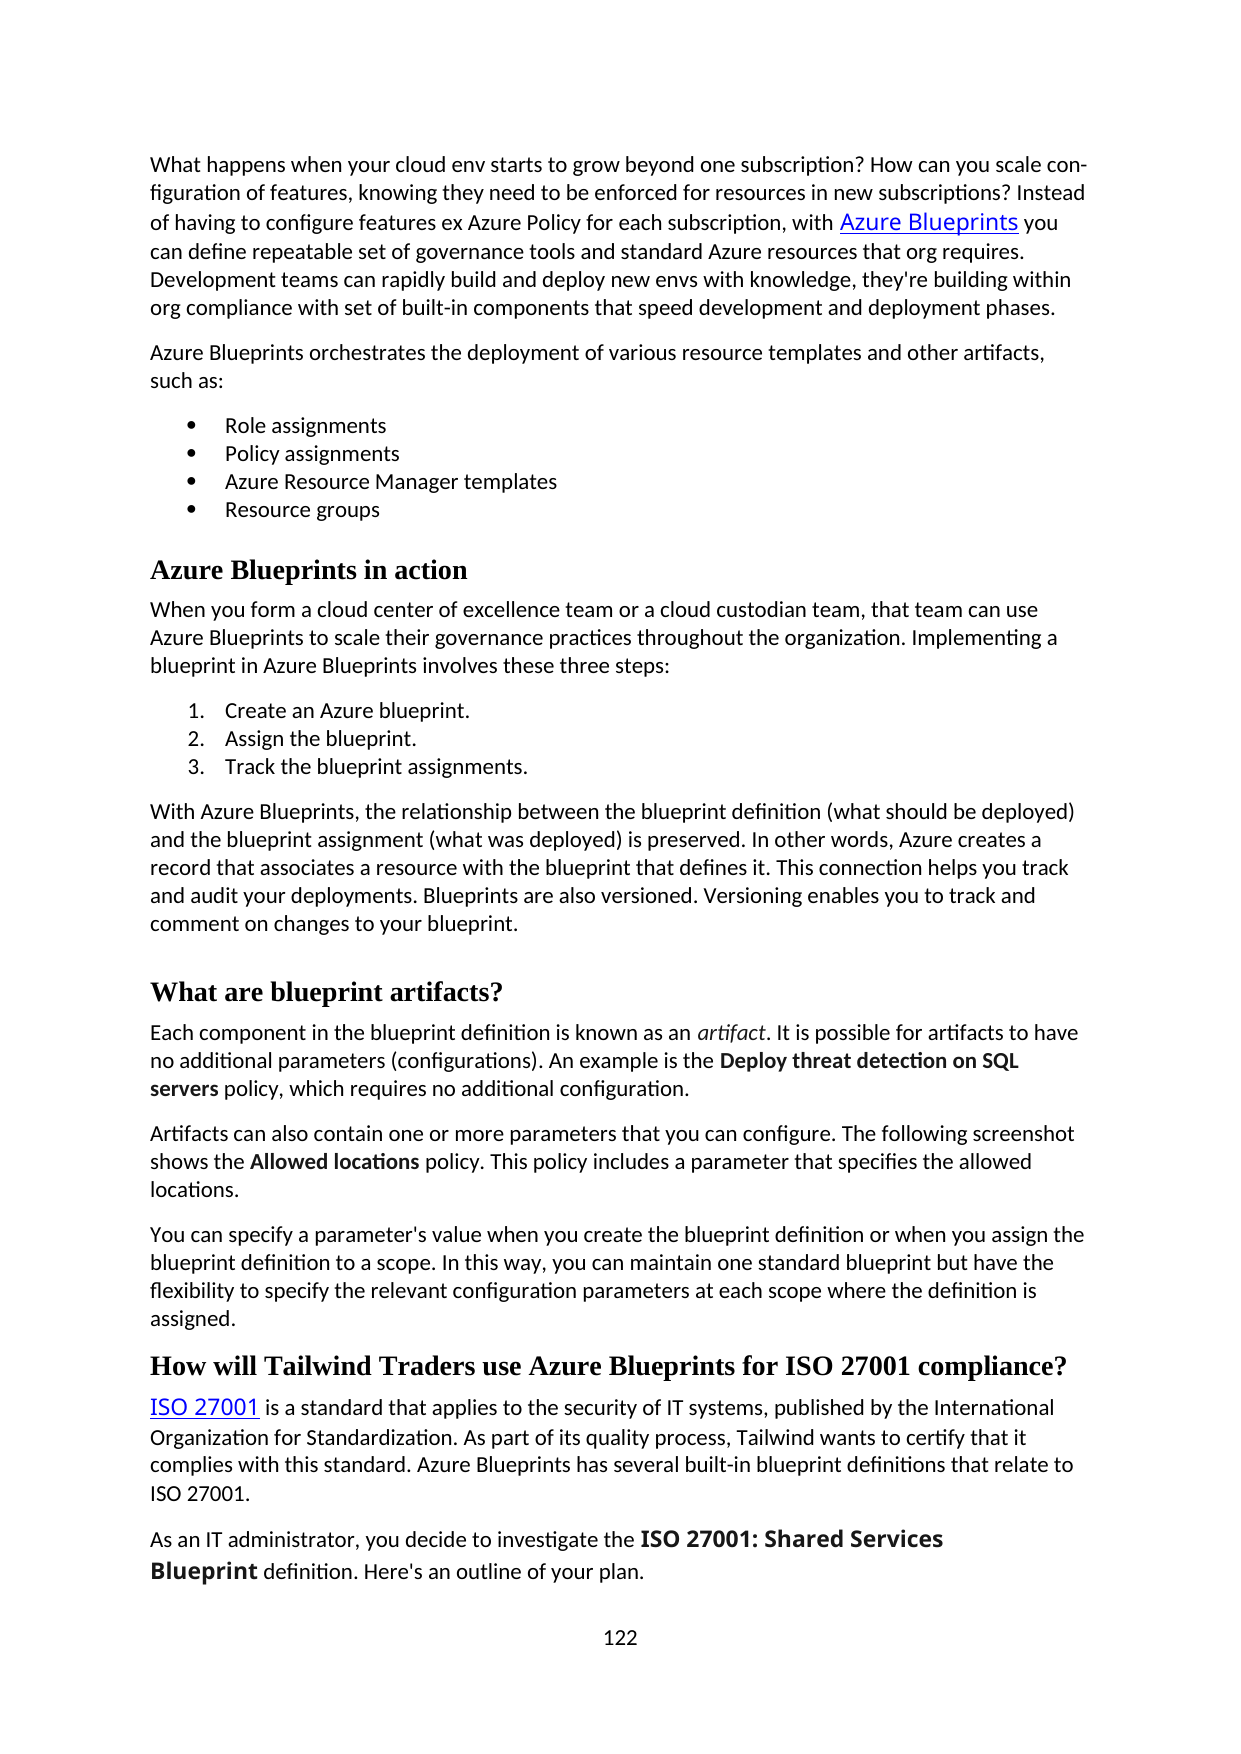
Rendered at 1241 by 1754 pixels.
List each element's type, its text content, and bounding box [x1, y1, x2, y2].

list Create an Azure blueprint. [187, 696, 1090, 724]
text What happens when your cloud env starts to grow beyond one subscription? How can you scale con-figuration of features, knowing they need to be enforced for resources in new subscriptions? Instead of having to configure features ex Azure Policy for each subscription, with Azure Blueprints you can define repeatable set of governance tools and standard Azure resources that org requires. Development teams can rapidly build and deploy new envs with knowledge, they're building within org compliance with set of built-in components that speed development and deployment phases. [150, 150, 1090, 321]
list Policy assignments [187, 439, 1090, 467]
list Track the blueprint assignments. [187, 752, 1090, 780]
list Assign the blueprint. [187, 724, 1090, 752]
text Artifacts can also contain one or more parameters that you can configure. The following screenshot shows the Allowed locations policy. This policy includes a parameter that specifies the allowed locations. [150, 1119, 1090, 1203]
text As an IT administrator, you decide to investigate the ISO 27001: Shared Services Blueprint definition. Here's an outline of your plan. [150, 1523, 1090, 1586]
list Role assignments [187, 411, 1090, 439]
text When you form a cloud center of excellence team or a cloud custodian team, that team can use Azure Blueprints to scale their governance practices throughout the organization. Implementing a blueprint in Azure Blueprints involves these three steps: [150, 596, 1090, 679]
text You can specify a parameter's value when you create the blueprint definition or when you assign the blueprint definition to a scope. In this way, you can maintain one standard blueprint but have the flexibility to specify the relevant configuration parameters at each scope where the definition is assigned. [150, 1220, 1090, 1332]
text Each component in the blueprint definition is known as an artifact. It is possible for artifacts to have no additional parameters (configurations). An example is the Deploy threat detection on SQL servers policy, which requires no additional configuration. [150, 1018, 1090, 1102]
subtitle Azure Blueprints in action [150, 553, 1090, 585]
text ISO 27001 is a standard that applies to the security of IT systems, published by the International Organization for Standardization. As part of its quality process, Tailwind wants to certify that it complies with this standard. Azure Blueprints has several built-in blueprint definitions that relate to ISO 27001. [150, 1391, 1090, 1507]
text With Azure Blueprints, the relationship between the blueprint definition (what should be deployed) and the blueprint assignment (what was deployed) is preserved. In other words, Azure creates a record that associates a resource with the blueprint that defines it. This connection helps you track and audit your deployments. Blueprints are also versioned. Versioning enables you to track and comment on changes to your blueprint. [150, 797, 1090, 937]
text Azure Blueprints orchestrates the deployment of various resource templates and other artifacts, such as: [150, 338, 1090, 394]
list Azure Resource Manager templates [187, 467, 1090, 495]
subtitle How will Tailwind Traders use Azure Blueprints for ISO 27001 compliance? [150, 1348, 1090, 1381]
subtitle What are blueprint artifacts? [150, 976, 1090, 1008]
list Resource groups [187, 495, 1090, 523]
